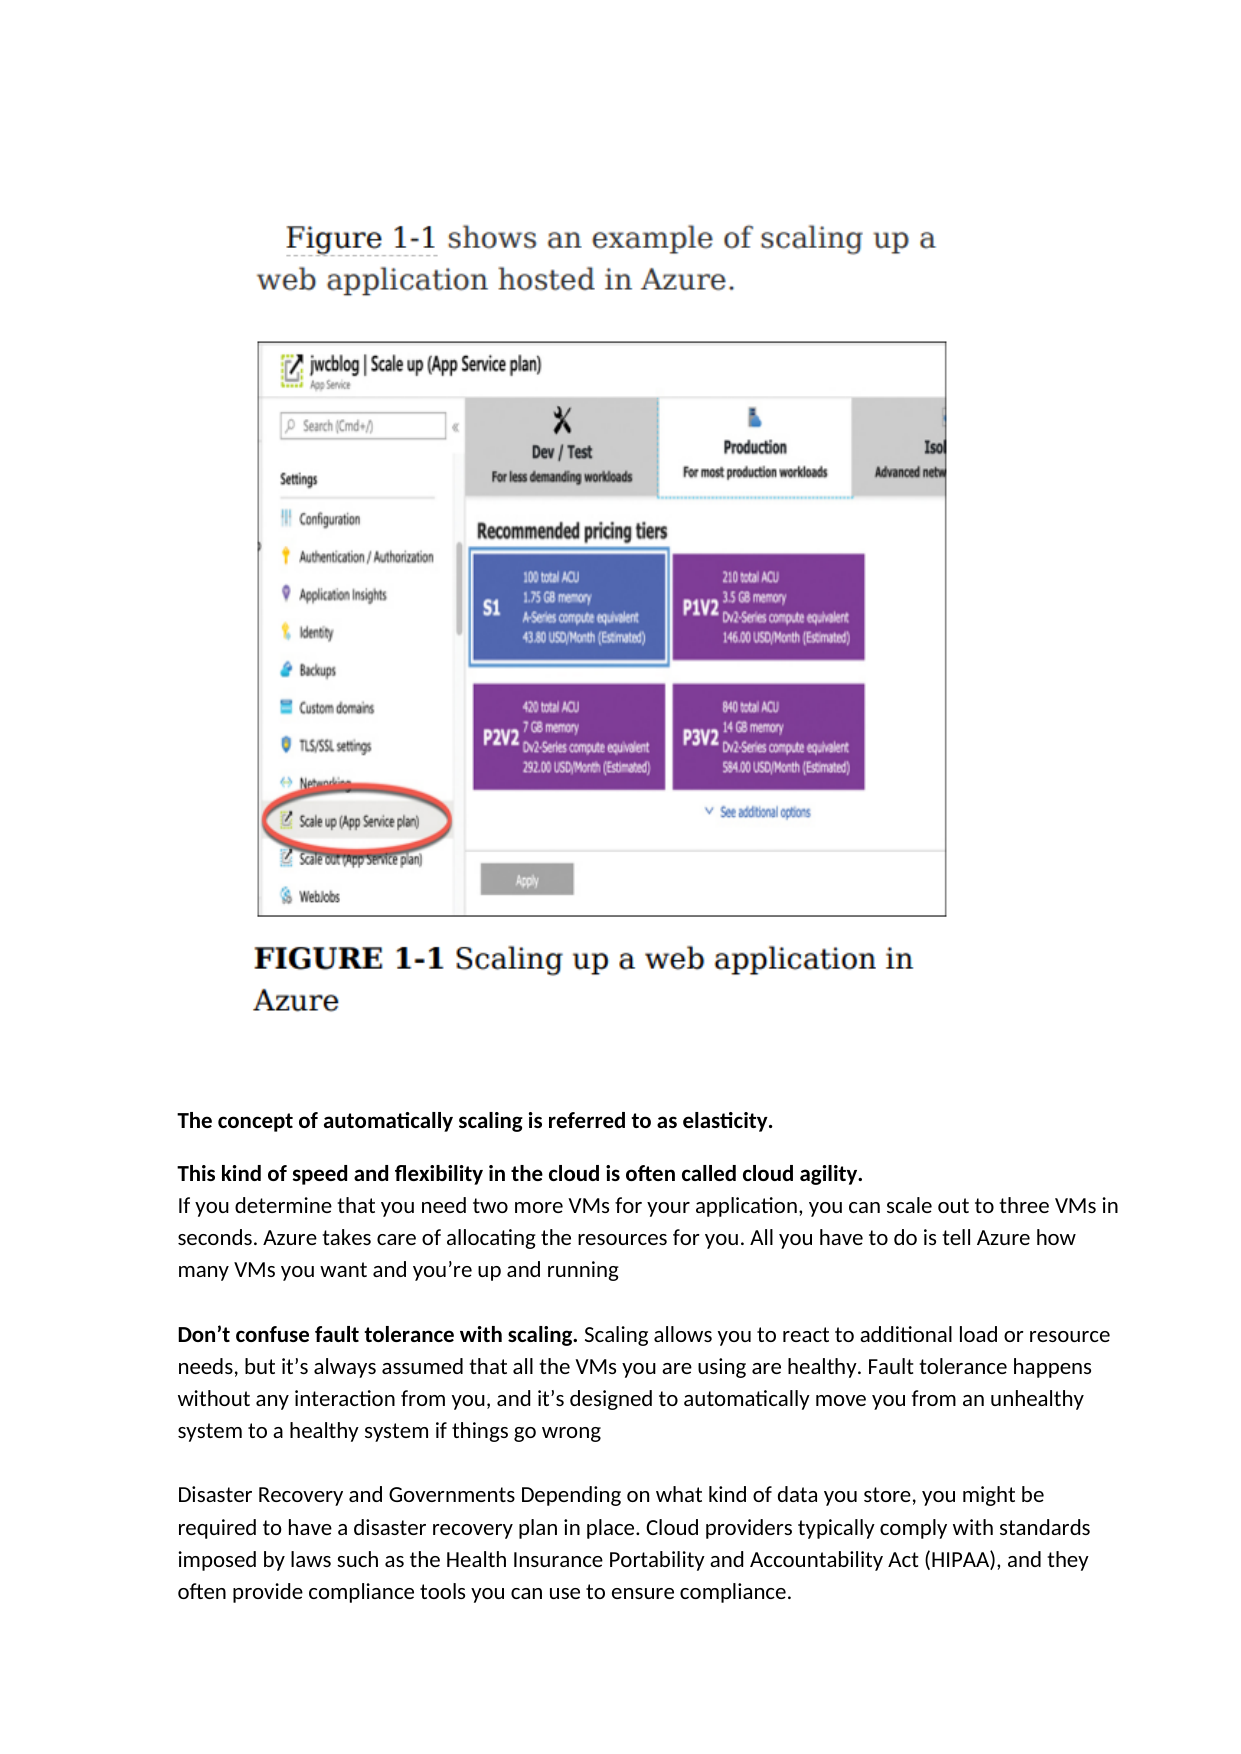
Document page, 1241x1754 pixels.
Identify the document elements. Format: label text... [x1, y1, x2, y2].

picture [177, 209, 1098, 1028]
text The concept of automatically scaling is referred to as elasticity. [177, 1106, 1122, 1134]
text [177, 177, 1122, 1028]
text This kind of speed and flexibility in the cloud is often called cloud agility. If you determine that you need two more VMs for your application, you can scale out to three VMs in seconds. Azure takes care of allocating the resources for you. All you have to do is tell Azure how many VMs you want and you’re up and running Don’t confuse fault tolerance with scaling. Scaling allows you to react to additional load or resource needs, but it’s always assumed that all the VMs you are using are healthy. Fault tolerance happens without any interaction from you, and it’s designed to automatically move you from an unhealthy system to a healthy system if things go wrong Disaster Recovery and Governments Depending on what kind of data you store, you might be required to have a disaster recovery plan in place. Cloud providers typically comply with standards imposed by laws such as the Health Insurance Portability and Accountability Act (HIPAA), and they often provide compliance tools you can use to ensure compliance. [177, 1159, 1122, 1605]
